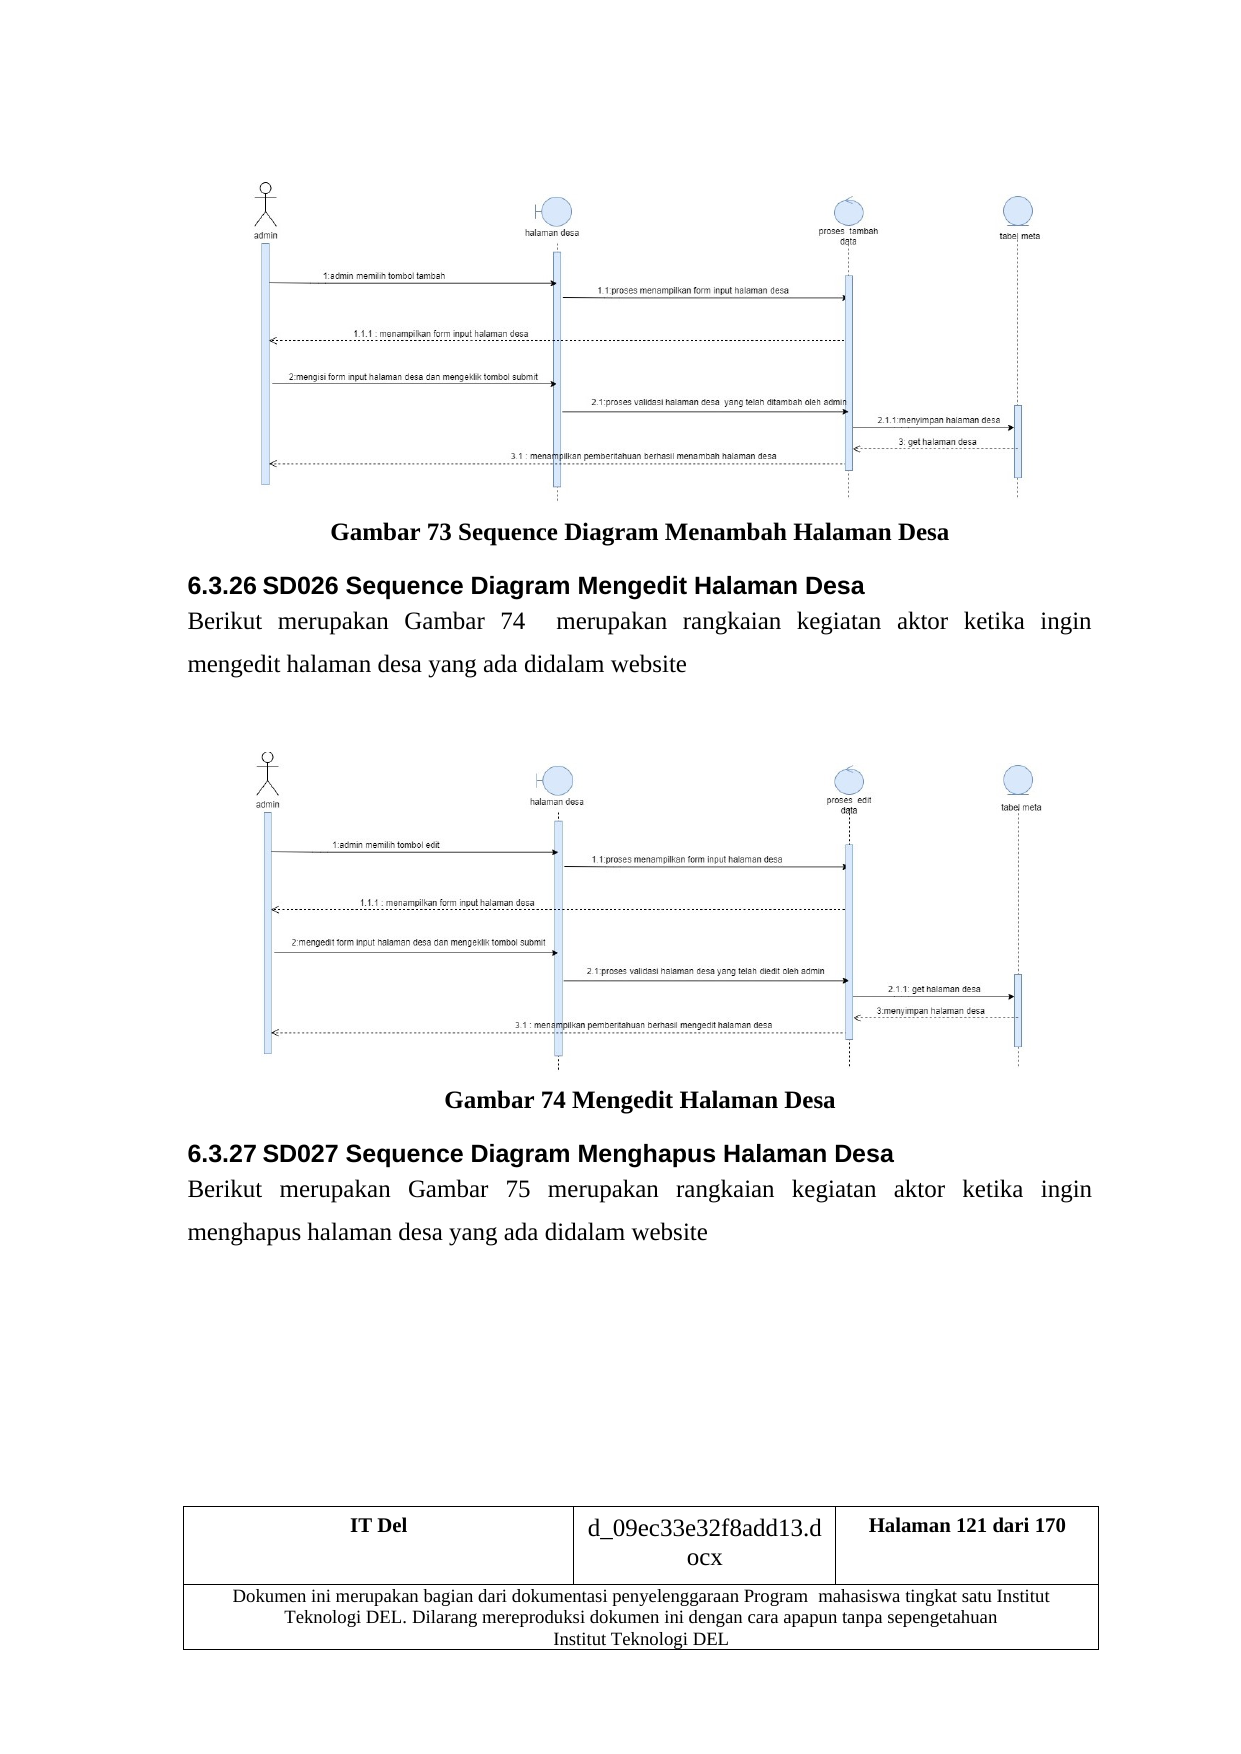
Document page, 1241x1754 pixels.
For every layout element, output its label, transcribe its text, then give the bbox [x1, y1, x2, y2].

text Berikut merupakan Gambar 75 merupakan rangkaian kegiatan aktor ketika ingin menghapus halaman desa yang ada didalam website [187, 1174, 1092, 1246]
text SD026 Sequence Diagram Mengedit Halaman Desa [187, 571, 1092, 599]
text Berikut merupakan Gambar 74 merupakan rangkaian kegiatan aktor ketika ingin mengedit halaman desa yang ada didalam website [187, 606, 1092, 678]
text SD027 Sequence Diagram Menghapus Halaman Desa [187, 1139, 1092, 1168]
text Gambar 73 Sequence Diagram Menambah Halaman Desa [187, 517, 1092, 546]
picture [226, 752, 1054, 1072]
picture [226, 182, 1054, 503]
text Gambar 74 Mengedit Halaman Desa [187, 1086, 1092, 1114]
